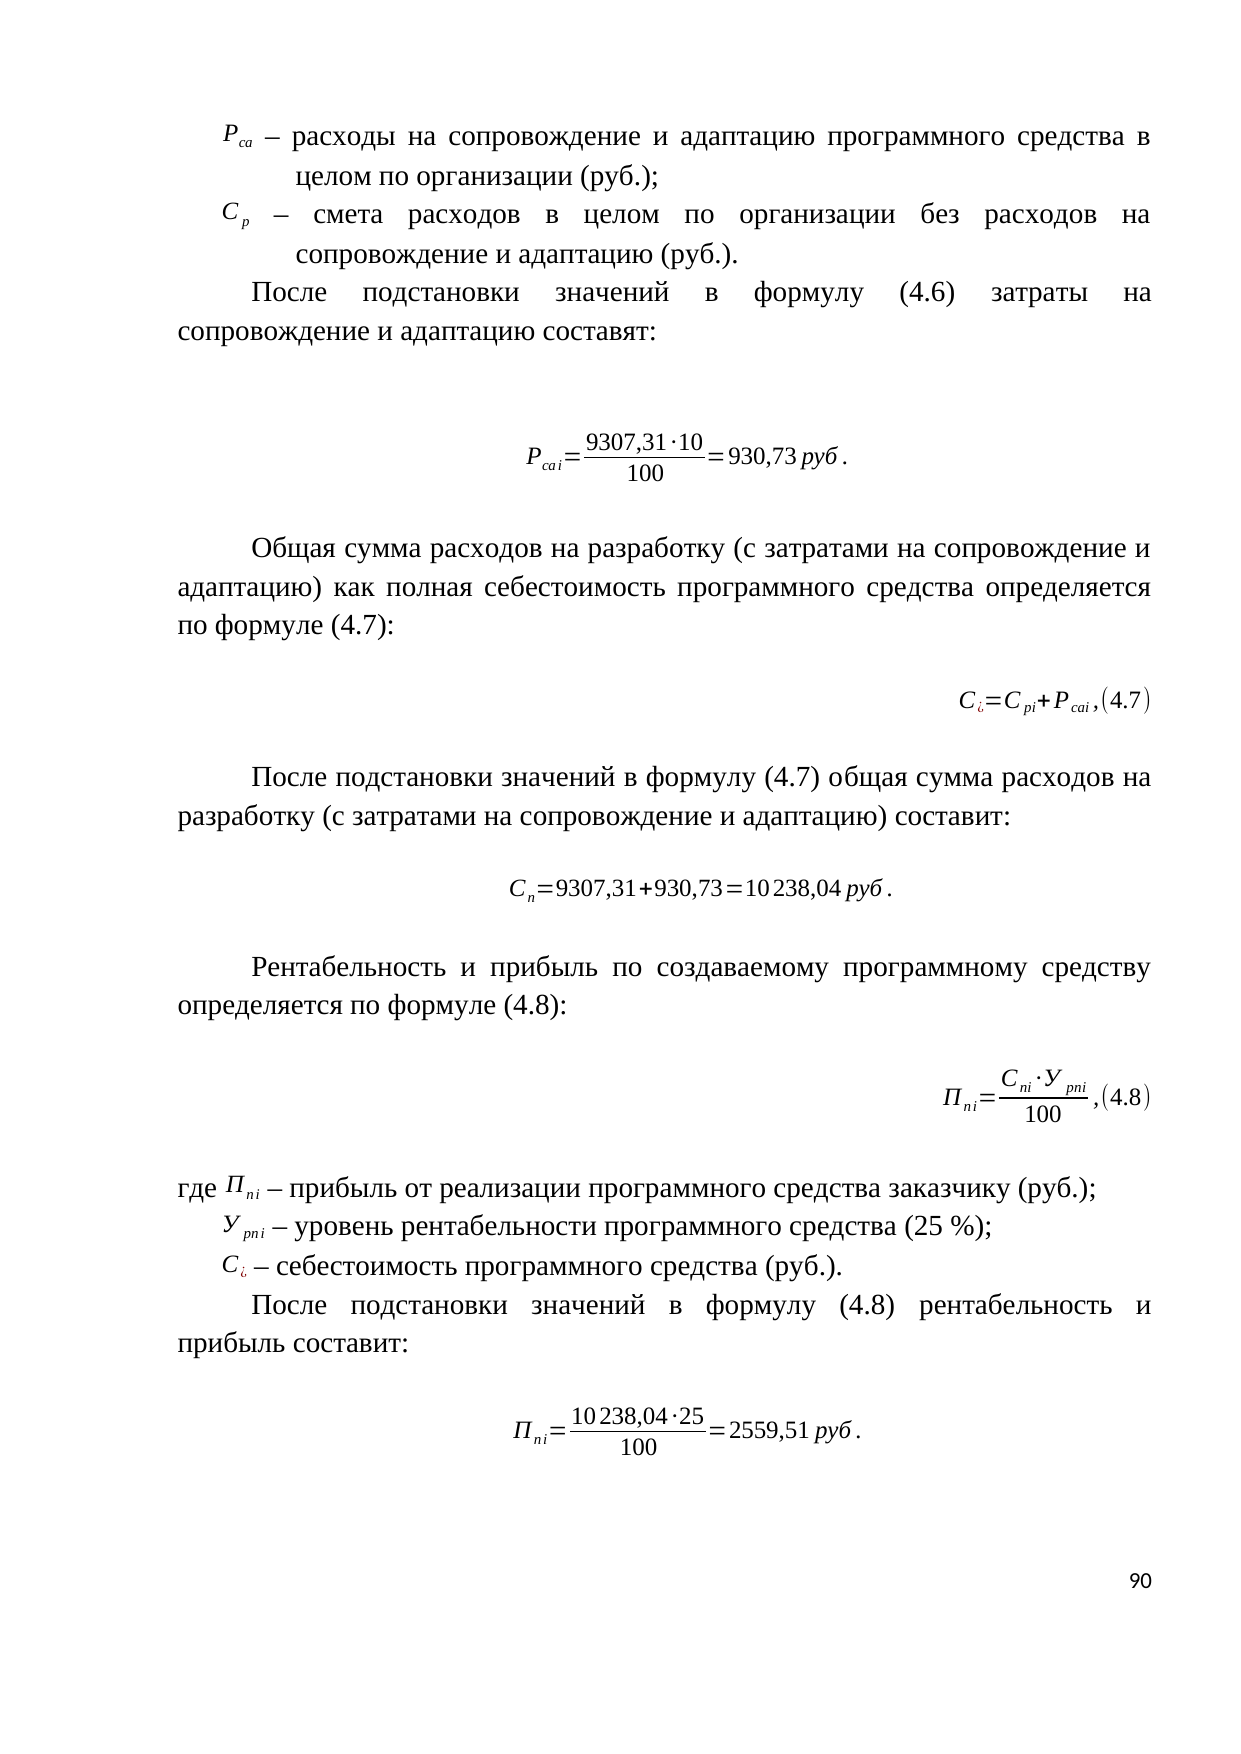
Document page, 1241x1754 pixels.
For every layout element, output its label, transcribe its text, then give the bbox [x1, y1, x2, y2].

text После подстановки значений в формулу (4.7) общая сумма расходов на разработку (с затратами на сопровождение и адаптацию) составит: [177, 759, 1152, 831]
text где – прибыль от реализации программного средства заказчику (руб.); [177, 1170, 1152, 1203]
text – расходы на сопровождение и адаптацию программного средства в целом по организации (руб.); [222, 118, 1152, 191]
text – себестоимость программного средства (руб.). [222, 1248, 1152, 1282]
text – смета расходов в целом по организации без расходов на сопровождение и адаптацию (руб.). [222, 196, 1152, 269]
text Рентабельность и прибыль по создаваемому программному средству определяется по формуле (4.8): [177, 949, 1152, 1021]
text После подстановки значений в формулу (4.6) затраты на сопровождение и адаптацию составят: [177, 274, 1152, 347]
text – уровень рентабельности программного средства (25 %); [222, 1208, 1152, 1243]
text Общая сумма расходов на разработку (с затратами на сопровождение и адаптацию) как полная себестоимость программного средства определяется по формуле (4.7): [177, 530, 1152, 641]
text После подстановки значений в формулу (4.8) рентабельность и прибыль составит: [177, 1287, 1152, 1359]
